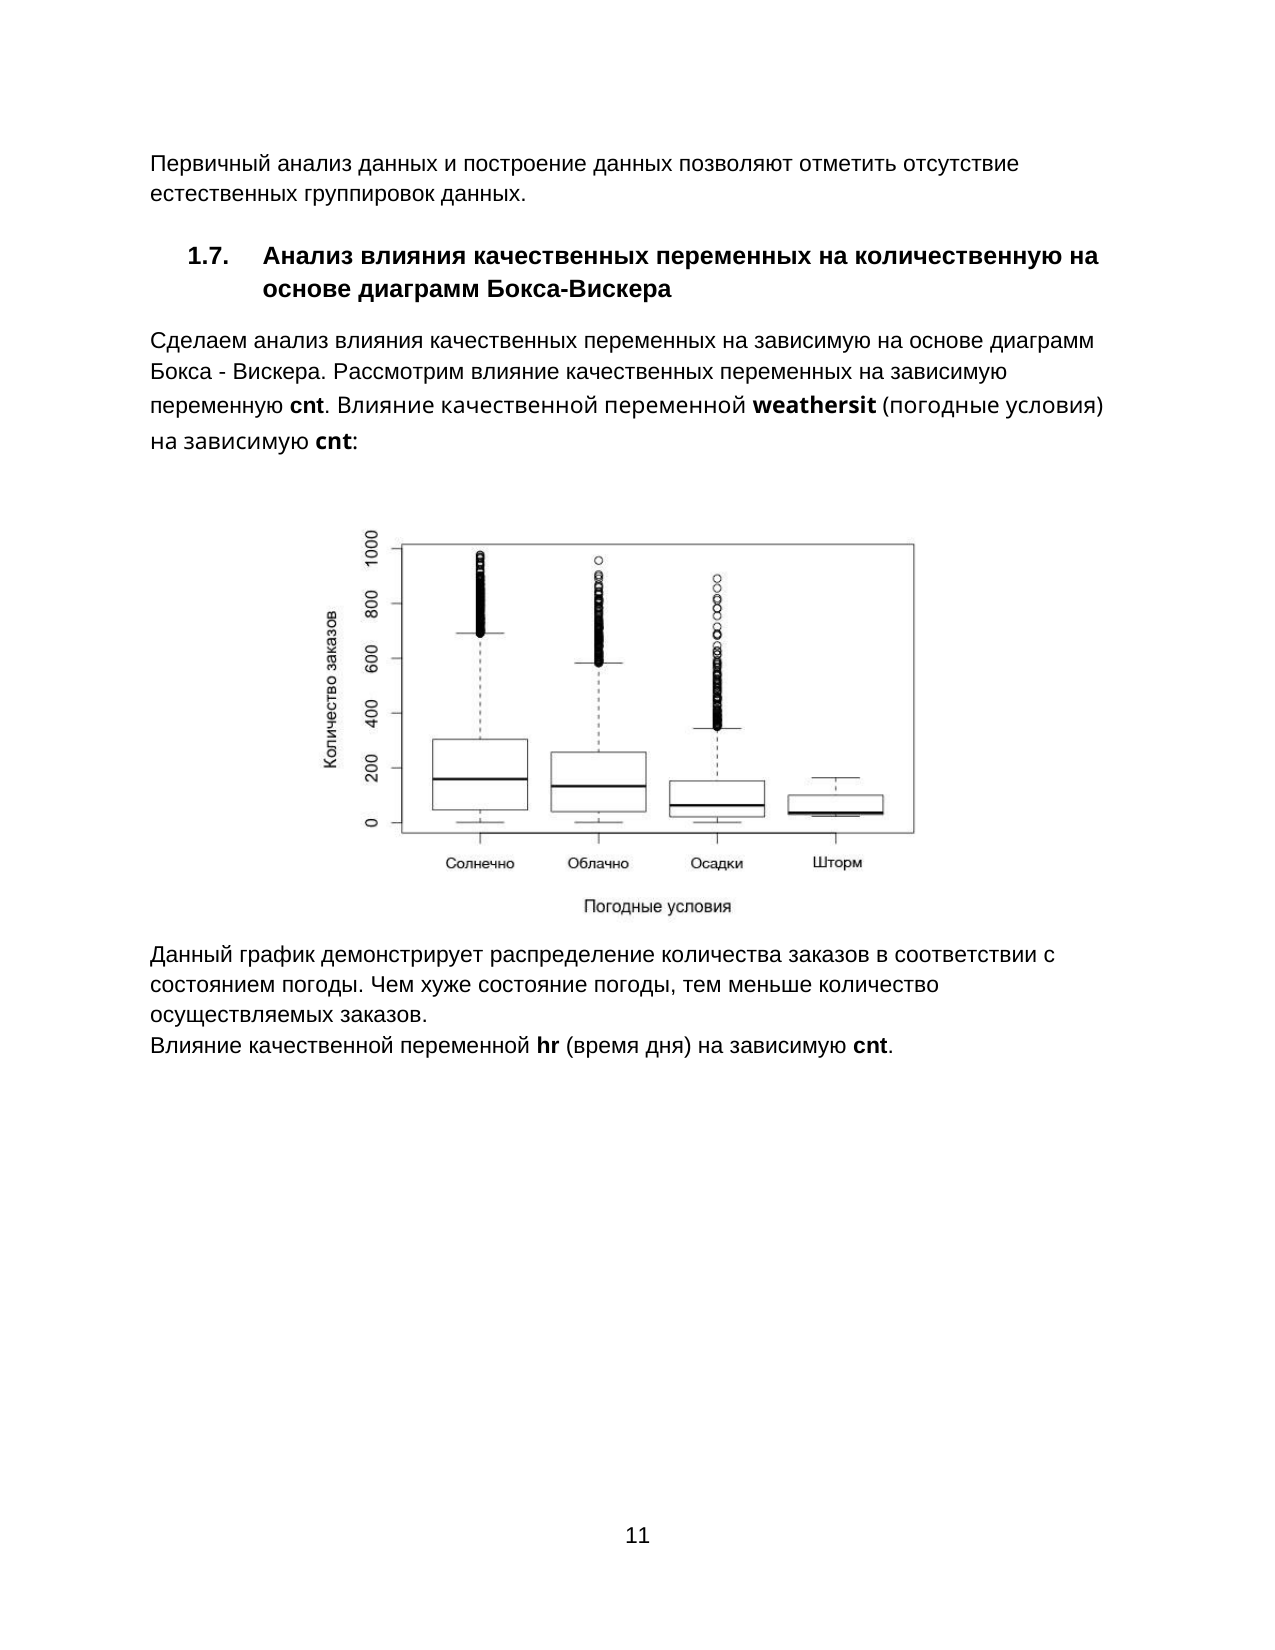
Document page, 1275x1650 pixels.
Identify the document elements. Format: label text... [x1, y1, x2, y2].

subtitle Первичный анализ данных и построение данных позволяют отметить отсутствие естественных группировок данных. [150, 150, 1125, 207]
picture [318, 460, 957, 938]
text Влияние качественной переменной hr (время дня) на зависимую cnt. [150, 1032, 1125, 1058]
text Данный график демонстрирует распределение количества заказов в соответствии с состоянием погоды. Чем хуже состояние погоды, тем меньше количество осуществляемых заказов. [150, 941, 1125, 1028]
subtitle Сделаем анализ влияния качественных переменных на зависимую на основе диаграмм Бокса - Вискера. Рассмотрим влияние качественных переменных на зависимую переменную cnt. Влияние качественной переменной weathersit (погодные условия) на зависимую cnt: [150, 327, 1125, 456]
list Анализ влияния качественных переменных на количественную на основе диаграмм Бокса-Вискера [187, 241, 1125, 302]
